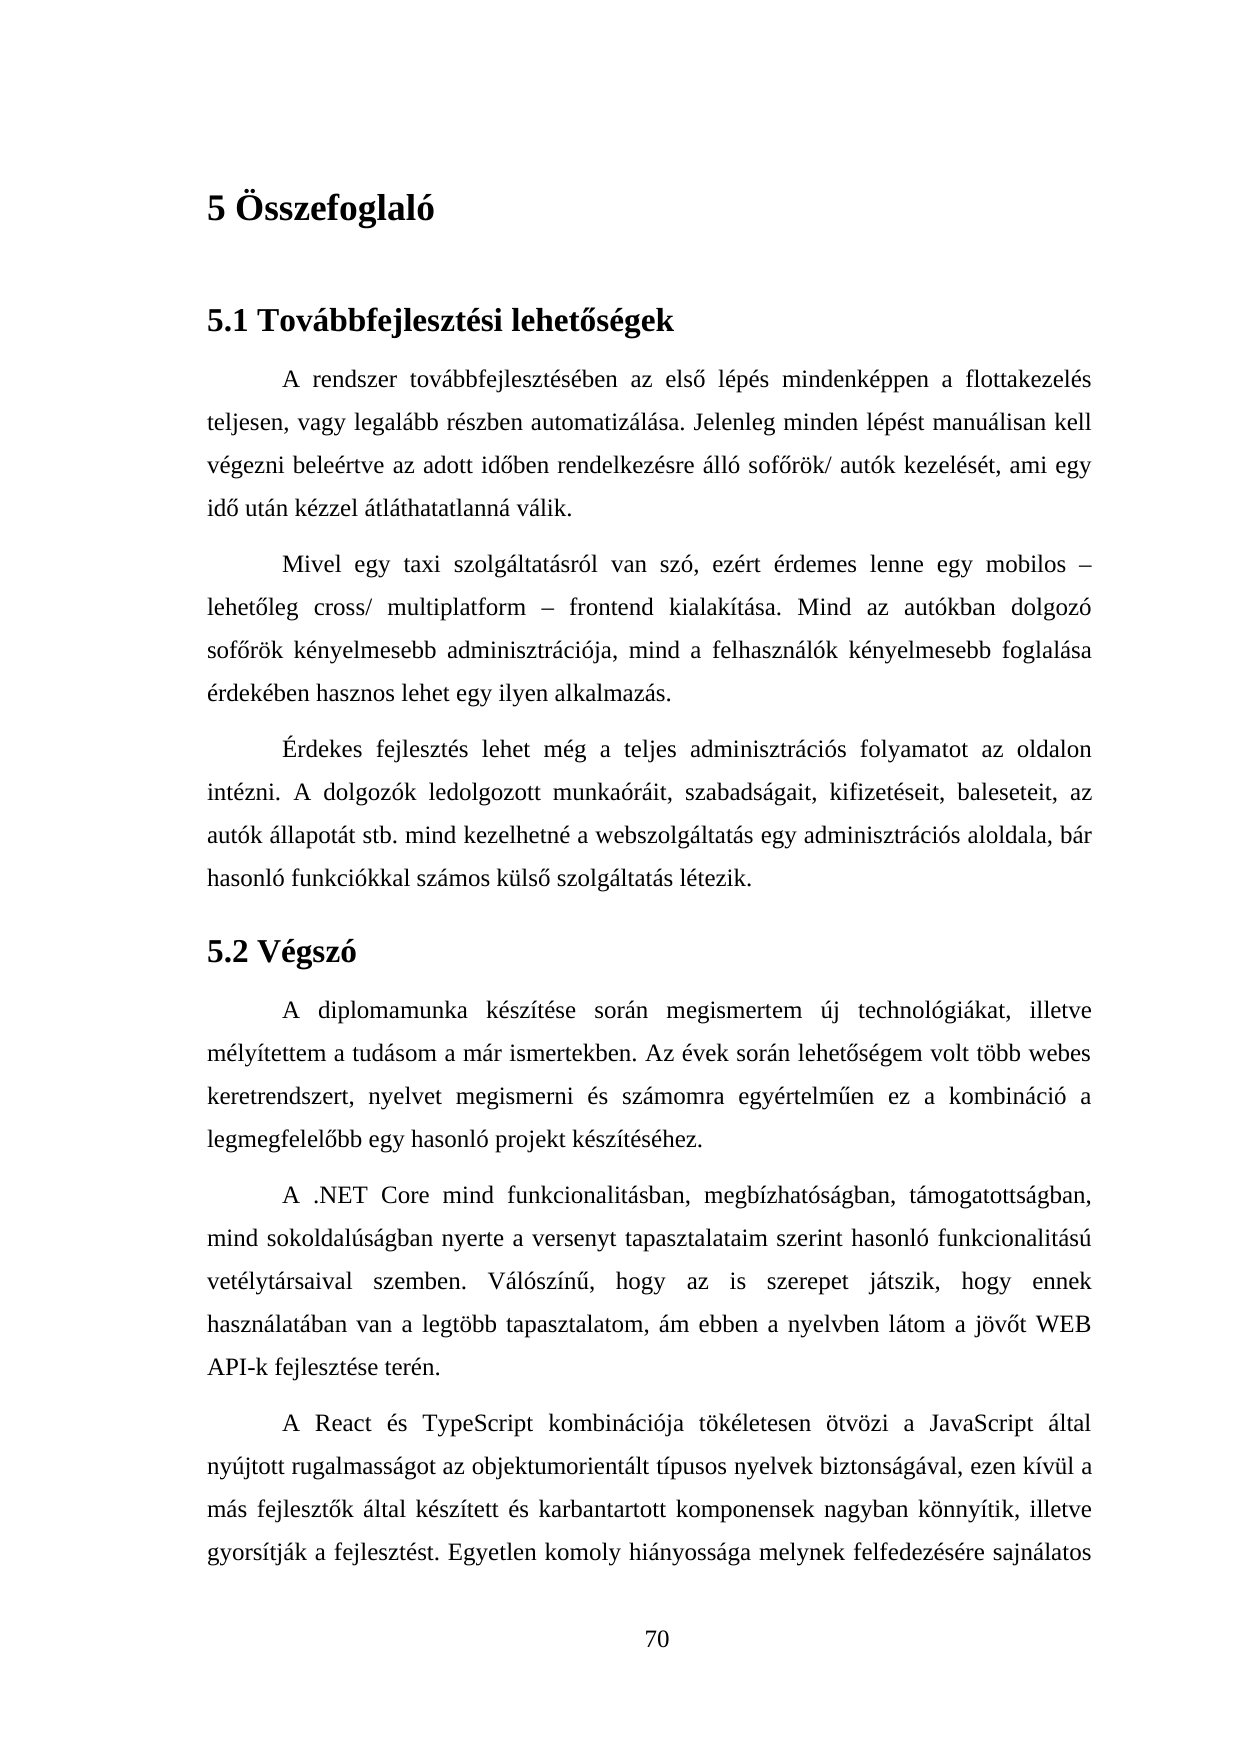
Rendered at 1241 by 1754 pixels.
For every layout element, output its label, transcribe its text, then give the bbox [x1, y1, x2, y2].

subtitle Továbbfejlesztési lehetőségek [207, 300, 1092, 338]
subtitle Végszó [207, 931, 1092, 969]
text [207, 1408, 1092, 1566]
text A rendszer továbbfejlesztésében az első lépés mindenképpen a flottakezelés teljesen, vagy legalább részben automatizálása. Jelenleg minden lépést manuálisan kell végezni beleértve az adott időben rendelkezésre álló sofőrök/ autók kezelését, ami egy idő után kézzel átláthatatlanná válik. [207, 364, 1092, 522]
text Mivel egy taxi szolgáltatásról van szó, ezért érdemes lenne egy mobilos – lehetőleg cross/ multiplatform – frontend kialakítása. Mind az autókban dolgozó sofőrök kényelmesebb adminisztrációja, mind a felhasználók kényelmesebb foglalása érdekében hasznos lehet egy ilyen alkalmazás. [207, 549, 1092, 707]
text A .NET Core mind funkcionalitásban, megbízhatóságban, támogatottságban, mind sokoldalúságban nyerte a versenyt tapasztalataim szerint hasonló funkcionalitású vetélytársaival szemben. Válószínű, hogy az is szerepet játszik, hogy ennek használatában van a legtöbb tapasztalatom, ám ebben a nyelvben látom a jövőt WEB API-k fejlesztése terén. [207, 1180, 1092, 1381]
subtitle Összefoglaló [207, 185, 1092, 228]
text A diplomamunka készítése során megismertem új technológiákat, illetve mélyítettem a tudásom a már ismertekben. Az évek során lehetőségem volt több webes keretrendszert, nyelvet megismerni és számomra egyértelműen ez a kombináció a legmegfelelőbb egy hasonló projekt készítéséhez. [207, 995, 1092, 1153]
text Érdekes fejlesztés lehet még a teljes adminisztrációs folyamatot az oldalon intézni. A dolgozók ledolgozott munkaóráit, szabadságait, kifizetéseit, baleseteit, az autók állapotát stb. mind kezelhetné a webszolgáltatás egy adminisztrációs aloldala, bár hasonló funkciókkal számos külső szolgáltatás létezik. [207, 734, 1092, 892]
